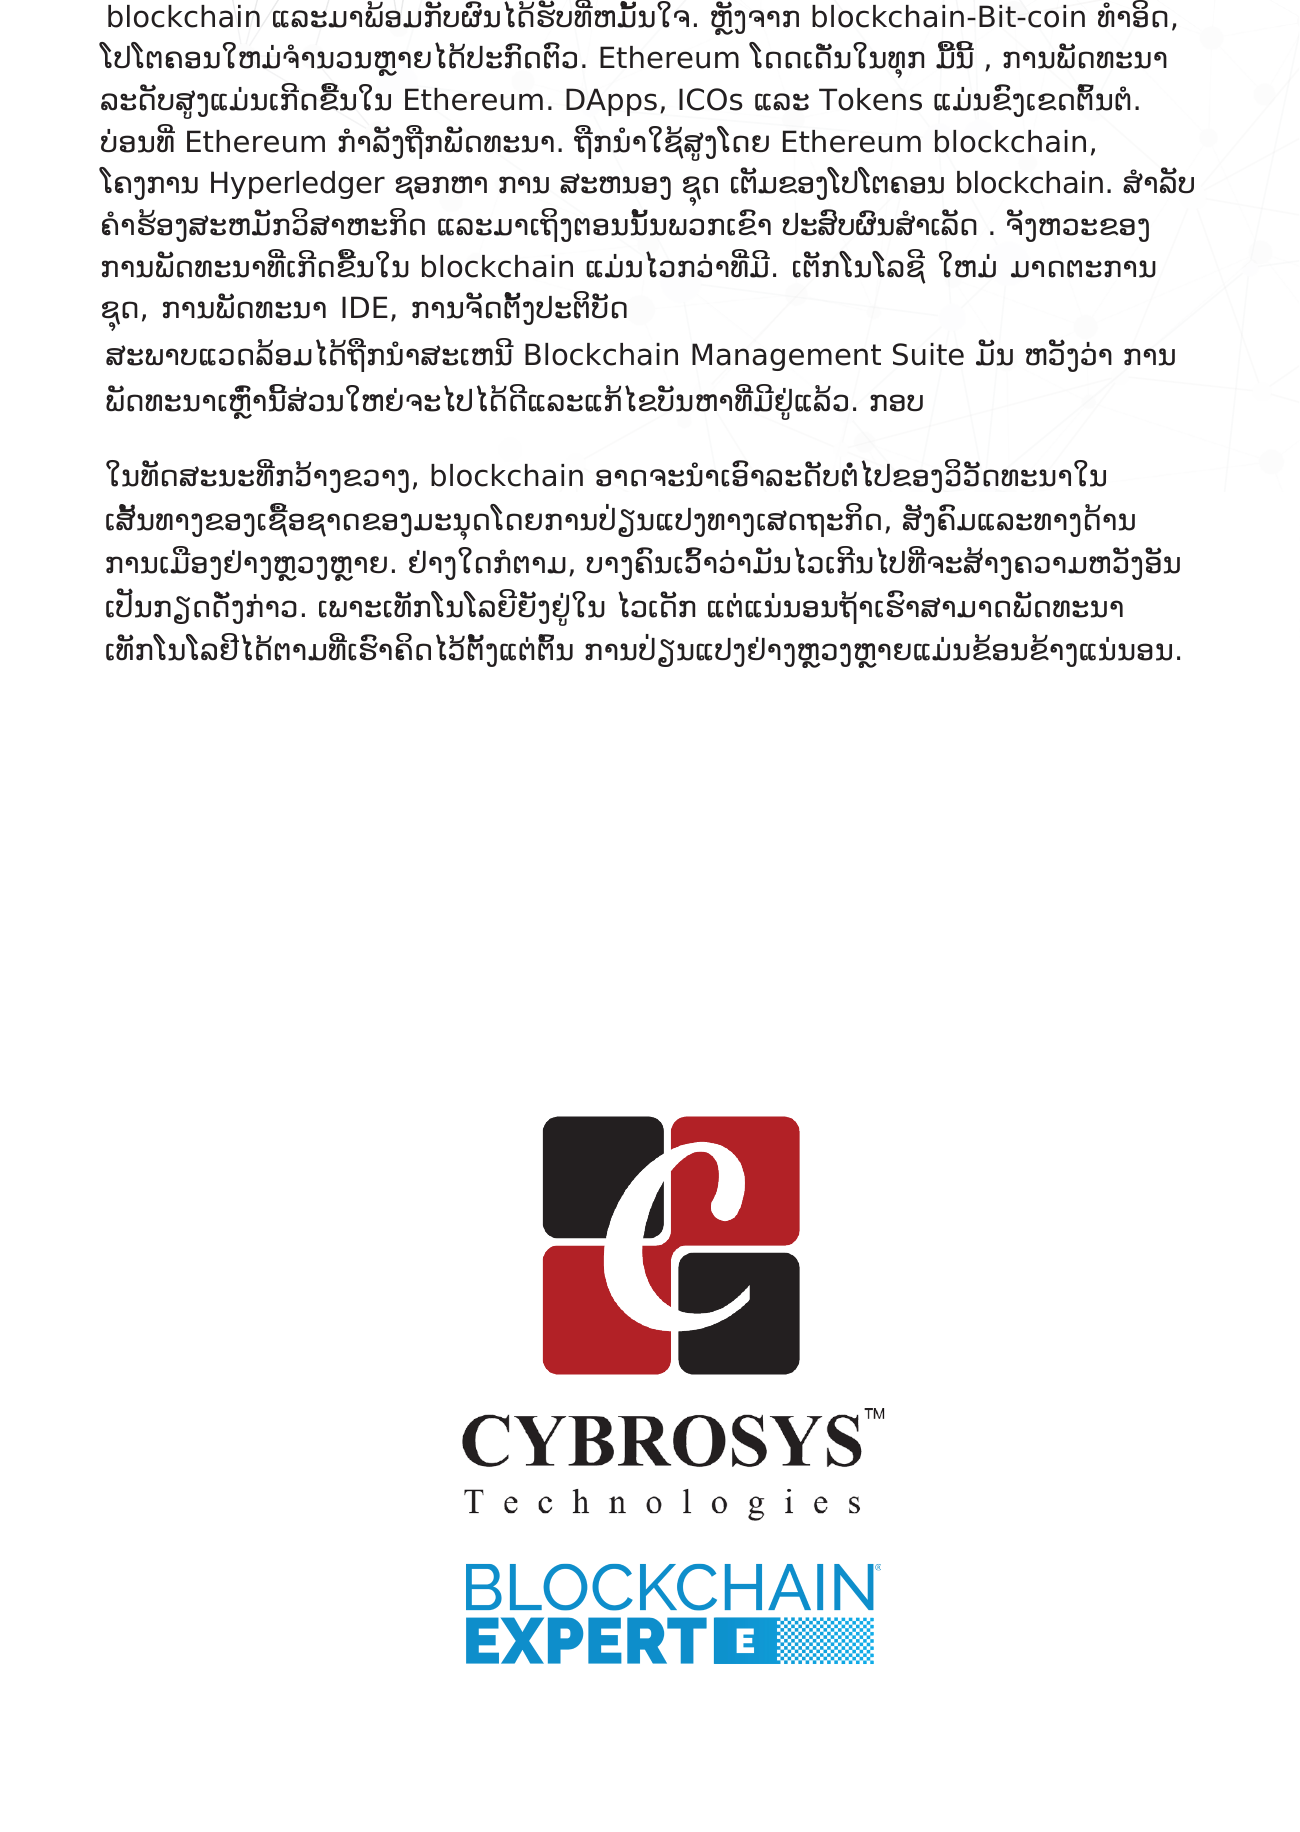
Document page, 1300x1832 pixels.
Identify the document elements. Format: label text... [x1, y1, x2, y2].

picture [540, 1106, 802, 1385]
text ສະພາບແວດລ້ອມໄດ້ຖືກນໍາສະເຫນີ Blockchain Management Suite ມັນ ຫວັງວ່າ ການພັດທະນາເຫຼົ່ານີ້ສ່ວນໃຫຍ່ຈະໄປໄດ້ດີແລະແກ້ໄຂບັນຫາທີ່ມີຢູ່ແລ້ວ. ກອບ [105, 338, 1194, 418]
picture [452, 1408, 889, 1529]
picture [465, 0, 1300, 492]
text ໃນທັດສະນະທີ່ກວ້າງຂວາງ, blockchain ອາດຈະນໍາເອົາລະດັບຕໍ່ໄປຂອງວິວັດທະນາໃນເສັ້ນທາງຂອງເຊື້ອຊາດຂອງມະນຸດໂດຍການປ່ຽນແປງທາງເສດຖະກິດ, ສັງຄົມແລະທາງດ້ານການເມືອງຢ່າງຫຼວງຫຼາຍ. ຢ່າງໃດກໍຕາມ, ບາງຄົນເວົ້າວ່າມັນໄວເກີນໄປທີ່ຈະສ້າງຄວາມຫວັງອັນເປັນກຽດດັ່ງກ່າວ. ເພາະເທັກໂນໂລຍີຍັງຢູ່ໃນ ໄວເດັກ ແຕ່ແນ່ນອນຖ້າເຮົາສາມາດພັດທະນາເທັກໂນໂລຢີໄດ້ຕາມທີ່ເຮົາຄິດໄວ້ຕັ້ງແຕ່ຕົ້ນ ການປ່ຽນແປງຢ່າງຫຼວງຫຼາຍແມ່ນຂ້ອນຂ້າງແນ່ນອນ. [104, 460, 1195, 667]
text blockchain ແລະມາພ້ອມກັບຜົນໄດ້ຮັບທີ່ຫມັ້ນໃຈ. ຫຼັງຈາກ blockchain-Bit-coin ທໍາອິດ, ໂປໂຕຄອນໃຫມ່ຈໍານວນຫຼາຍໄດ້ປະກົດຕົວ. Ethereum ໂດດເດັ່ນໃນທຸກ ມື້ນີ້ , ການພັດທະນາລະດັບສູງແມ່ນເກີດຂື້ນໃນ Ethereum. DApps, ICOs ແລະ Tokens ແມ່ນຂົງເຂດຕົ້ນຕໍ. ບ່ອນທີ່ Ethereum ກໍາລັງຖືກພັດທະນາ. ຖືກນໍາໃຊ້ສູງໂດຍ Ethereum blockchain, ໂຄງການ Hyperledger ຊອກຫາ ການ ສະຫນອງ ຊຸດ ເຕັມຂອງໂປໂຕຄອນ blockchain. ສໍາລັບຄໍາຮ້ອງສະຫມັກວິສາຫະກິດ ແລະມາເຖິງຕອນນັ້ນພວກເຂົາ ປະສົບຜົນສໍາເລັດ . ຈັງຫວະຂອງການພັດທະນາທີ່ເກີດຂື້ນໃນ blockchain ແມ່ນໄວກວ່າທີ່ມີ. ເຕັກ​ໂນ​ໂລ​ຊີ​ ໃຫມ່ ມາດຕະການ ຊຸດ, ການພັດທະນາ IDE, ການຈັດຕັ້ງປະຕິບັດ [100, 0, 1202, 326]
picture [461, 1538, 881, 1677]
